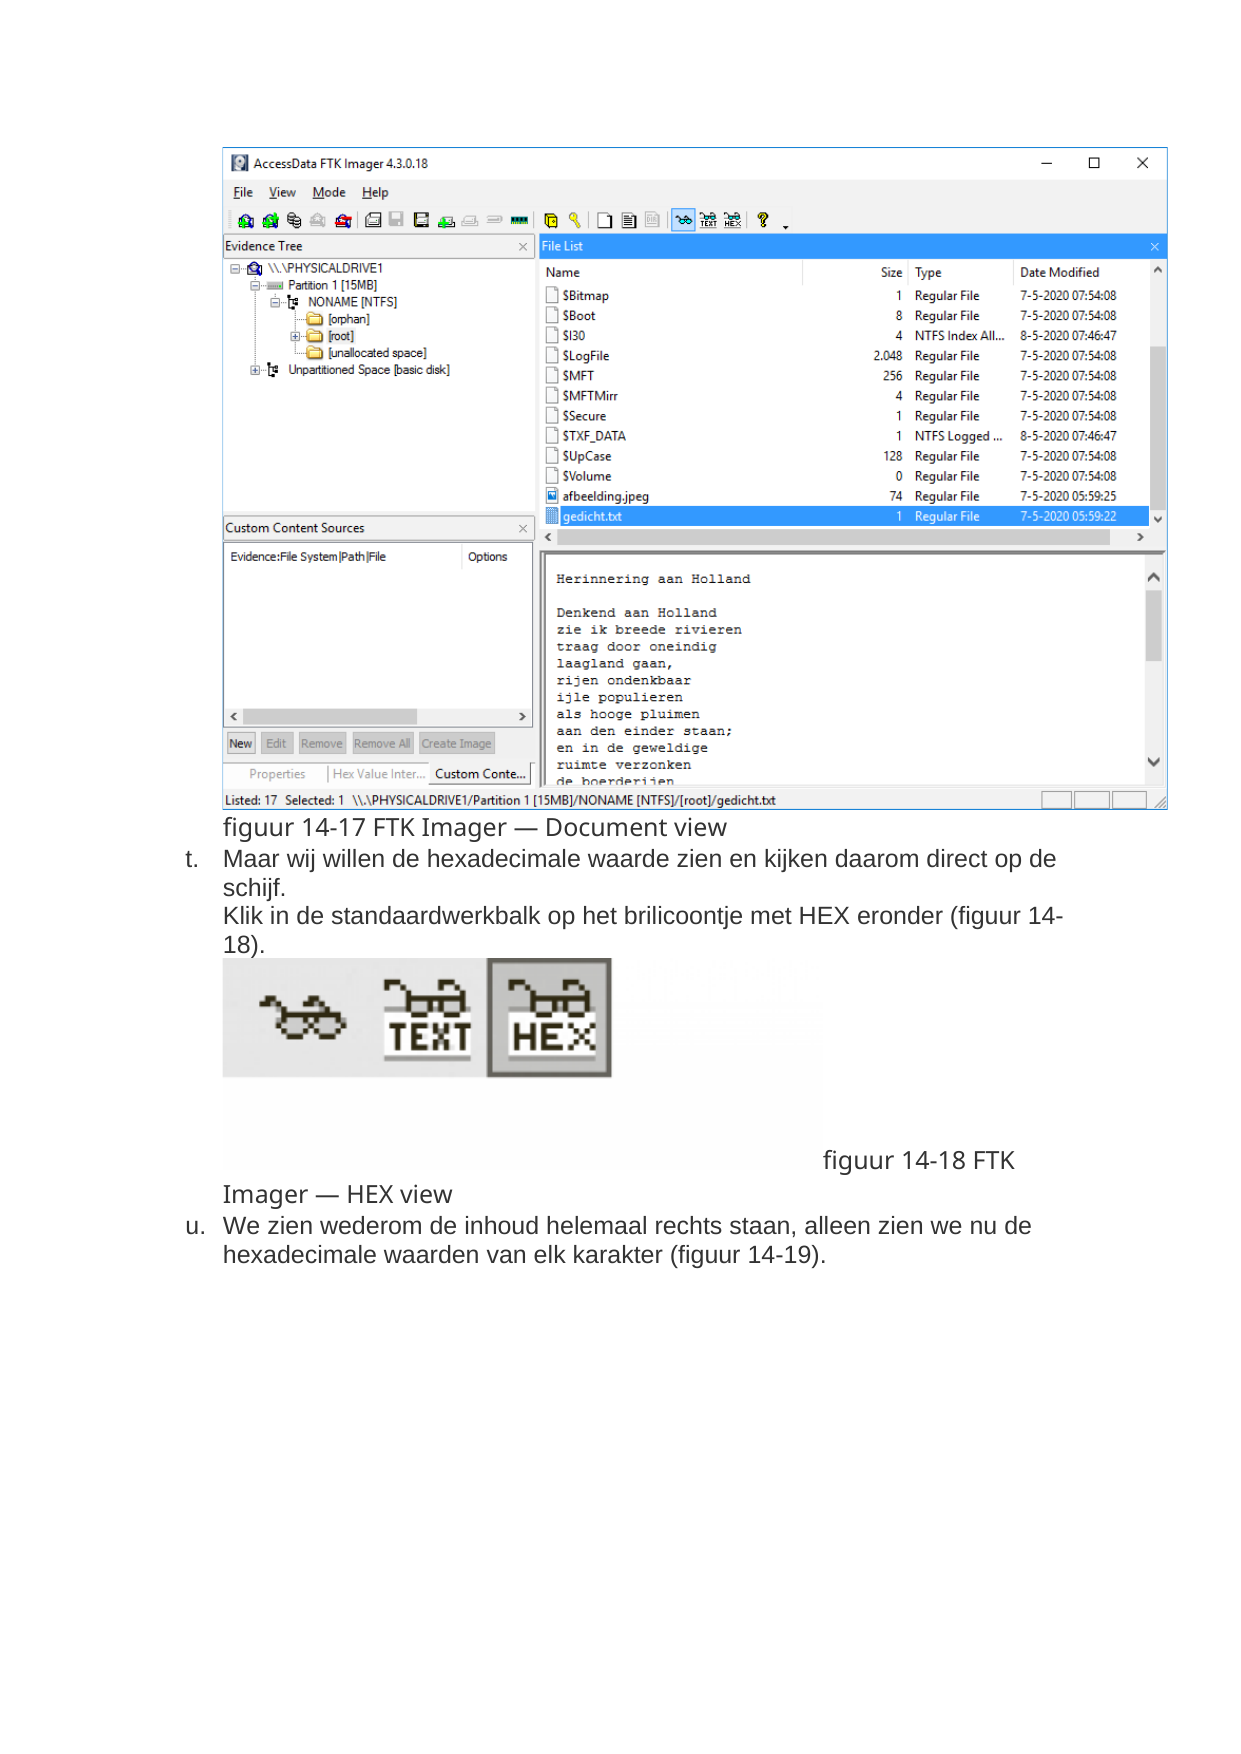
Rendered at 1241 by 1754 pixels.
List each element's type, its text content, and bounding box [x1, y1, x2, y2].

list Maar wij willen de hexadecimale waarde zien en kijken daarom direct op de schijf. Klik in de standaardwerkbalk op het brilicoontje met HEX eronder (figuur 14-18). [185, 844, 1093, 959]
picture [222, 958, 823, 1170]
list We zien wederom de inhoud helemaal rechts staan, alleen zien we nu de hexadecimale waarden van elk karakter (figuur 14-19). [185, 1211, 1093, 1268]
picture [222, 147, 1168, 810]
list figuur 14-17 FTK Imager — Document view [223, 810, 1093, 844]
